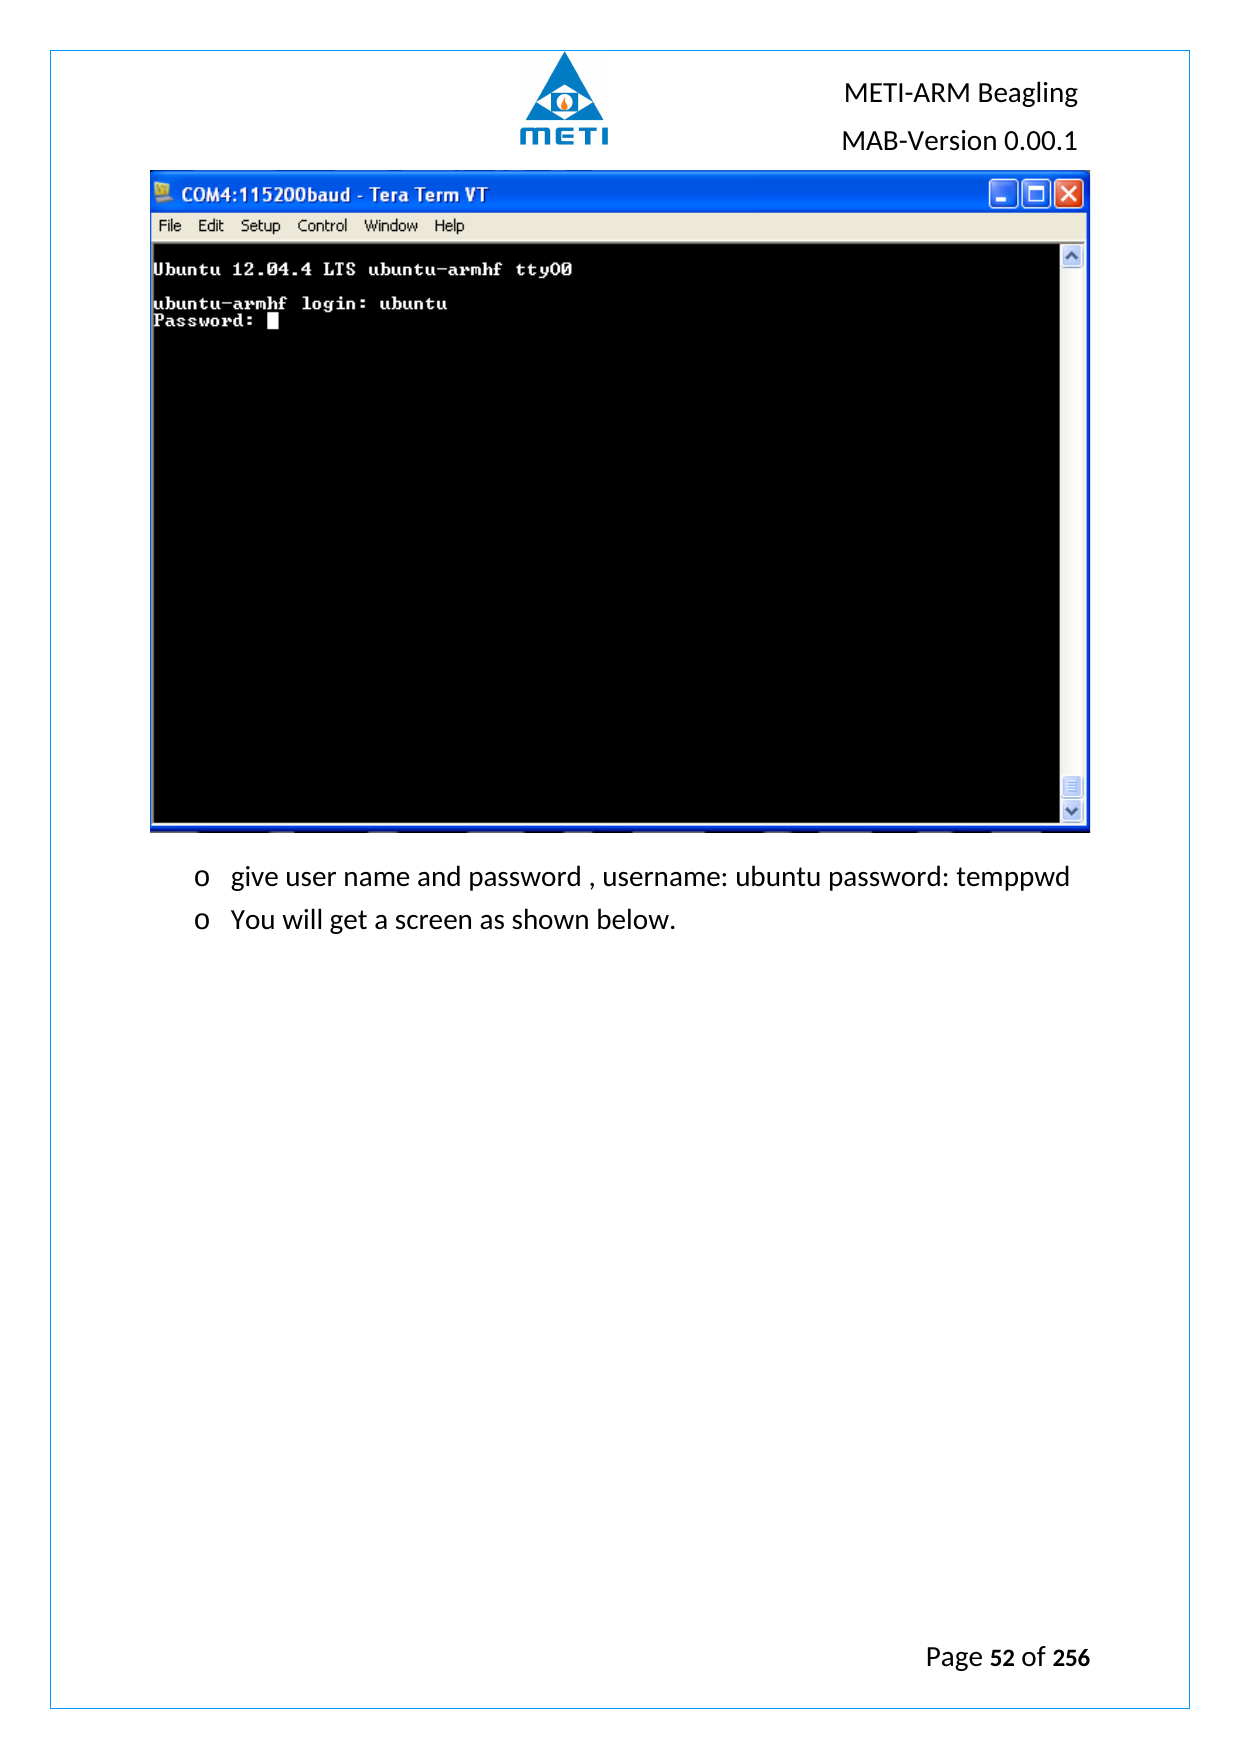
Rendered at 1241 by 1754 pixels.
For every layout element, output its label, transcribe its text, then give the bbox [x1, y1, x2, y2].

list give user name and password , username: ubuntu password: temppwd [193, 858, 1090, 896]
picture [519, 51, 609, 146]
picture [150, 170, 1091, 833]
list You will get a screen as shown below. [193, 901, 1090, 938]
